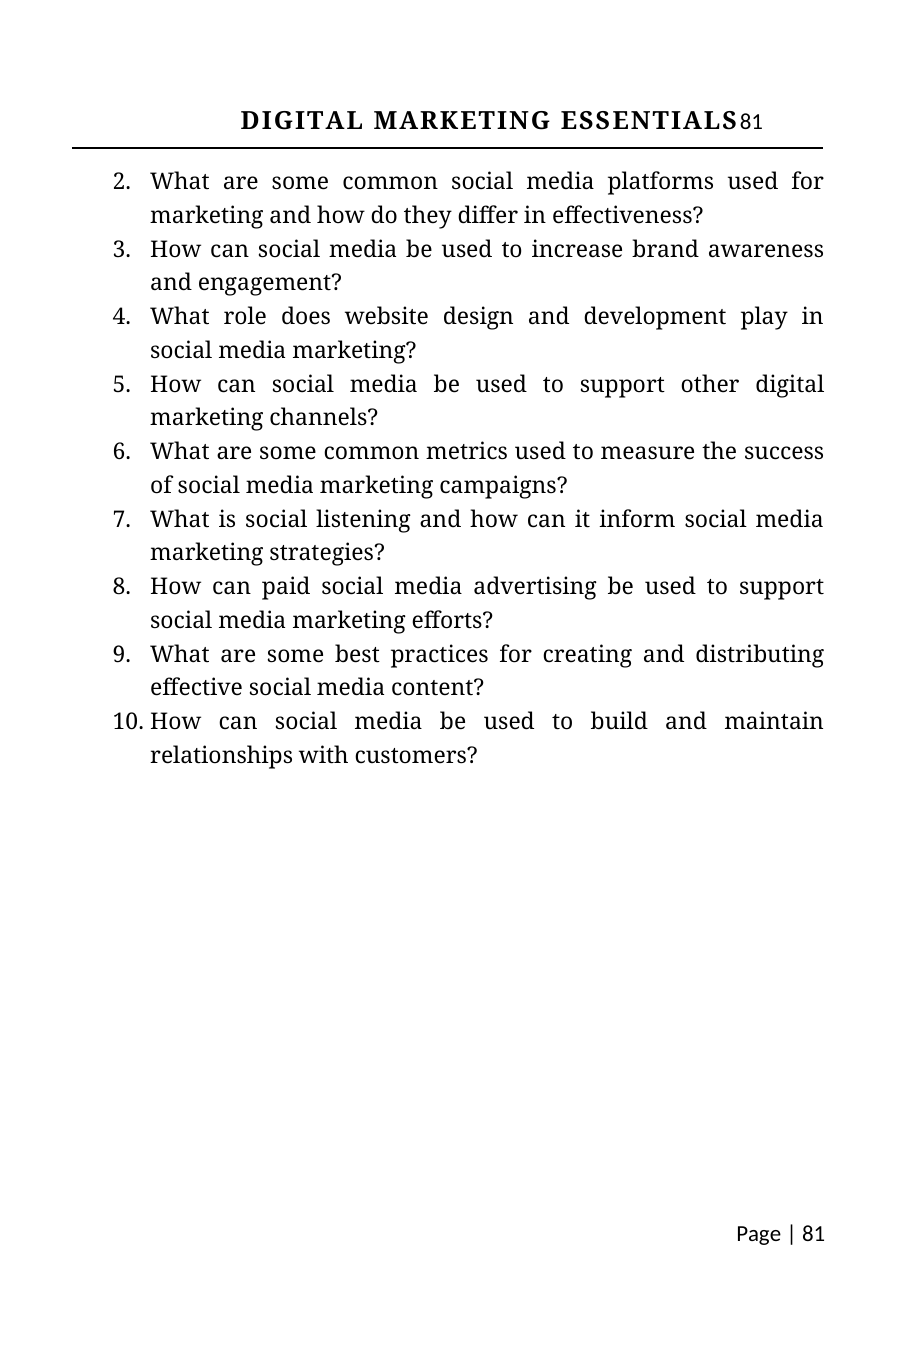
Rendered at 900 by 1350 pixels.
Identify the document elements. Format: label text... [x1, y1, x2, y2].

list What are some best practices for creating and distributing effective social media content? [112, 638, 825, 703]
list How can paid social media advertising be used to support social media marketing efforts? [112, 570, 825, 635]
list How can social media be used to build and maintain relationships with customers? [112, 705, 825, 770]
list What role does website design and development play in social media marketing? [112, 300, 825, 365]
list What are some common social media platforms used for marketing and how do they differ in effectiveness? [112, 165, 825, 230]
list How can social media be used to support other digital marketing channels? [112, 368, 825, 433]
list What is social listening and how can it inform social media marketing strategies? [112, 503, 825, 568]
list How can social media be used to increase brand awareness and engagement? [112, 233, 825, 298]
list What are some common metrics used to measure the success of social media marketing campaigns? [112, 435, 825, 500]
